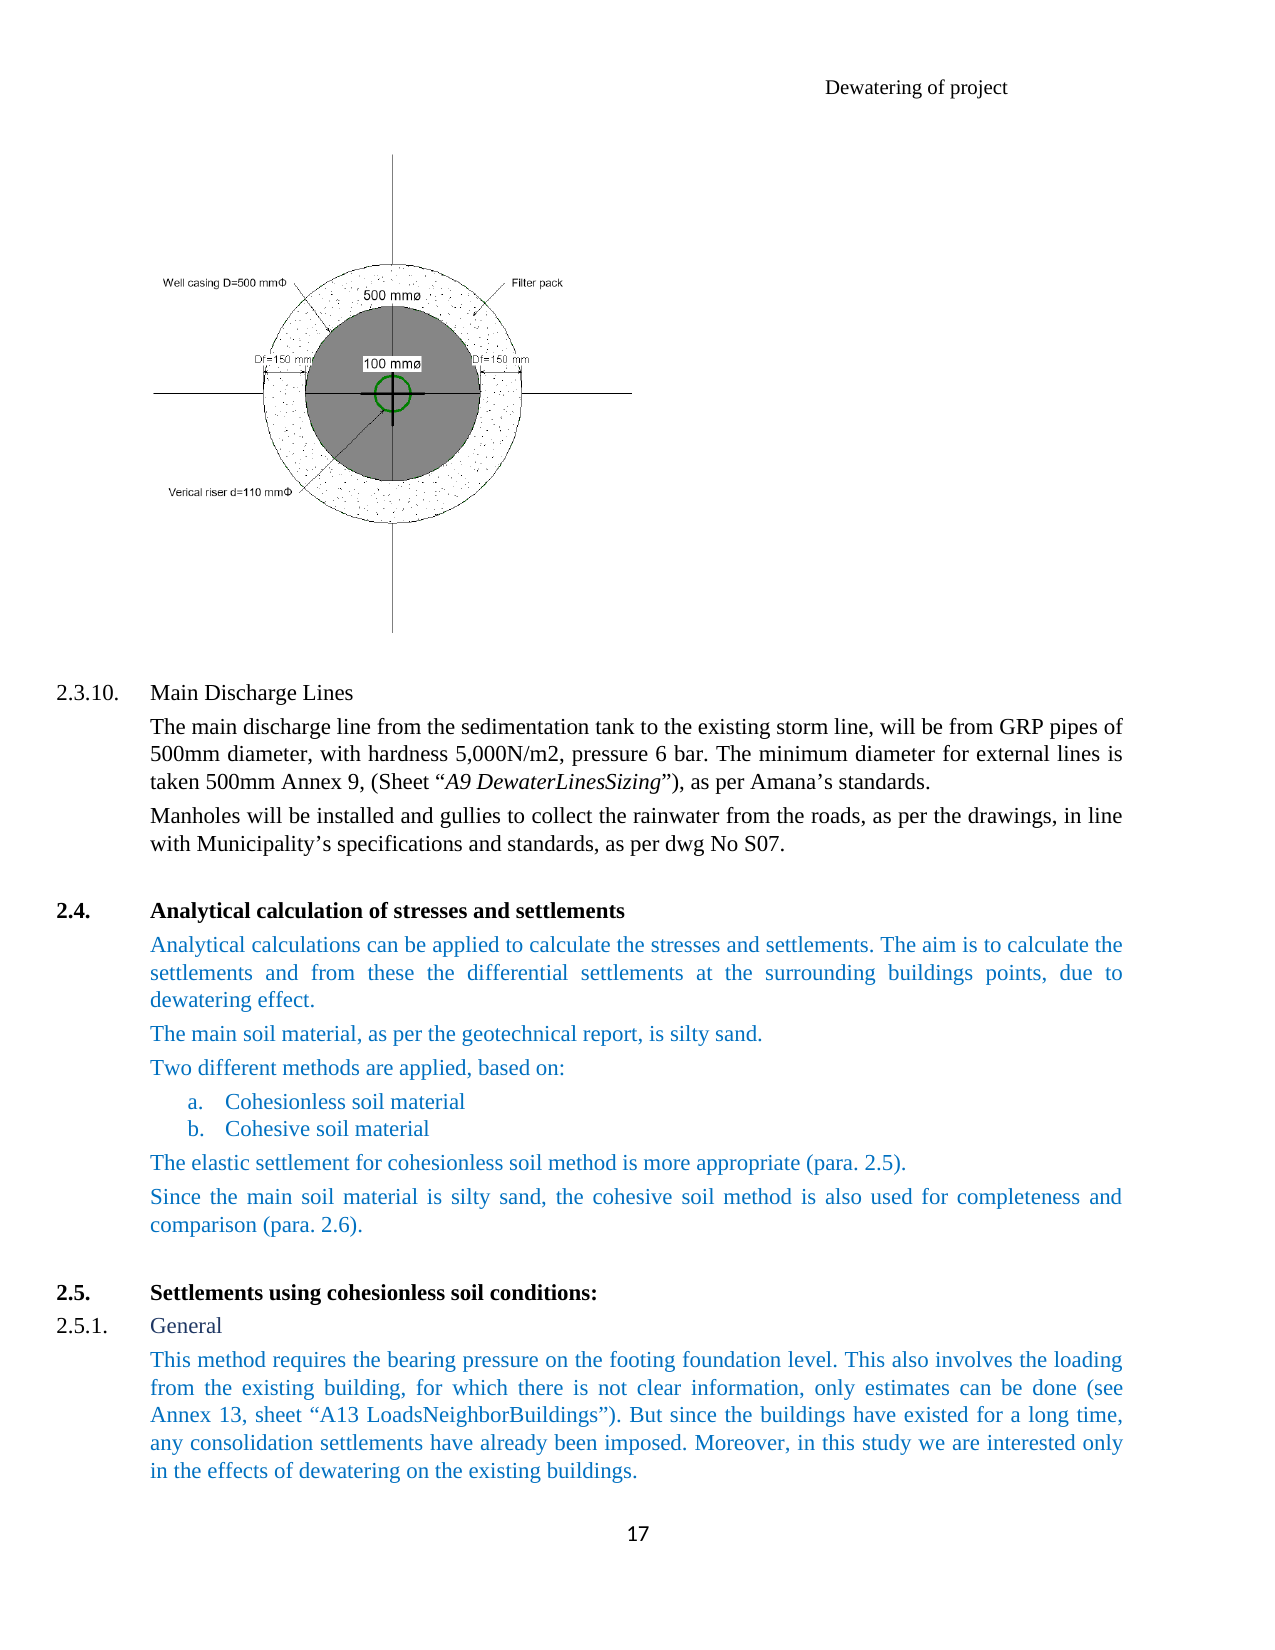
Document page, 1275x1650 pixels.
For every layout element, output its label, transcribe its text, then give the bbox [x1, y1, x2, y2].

text The main soil material, as per the geotechnical report, is silty sand. [150, 1020, 1125, 1047]
text Analytical calculations can be applied to calculate the stresses and settlements. The aim is to calculate the settlements and from these the differential settlements at the surrounding buildings points, due to dewatering effect. [150, 931, 1125, 1013]
text Manholes will be installed and gullies to collect the rainwater from the roads, as per the drawings, in line with Municipality’s specifications and standards, as per dwg No S07. [150, 802, 1125, 856]
list Cohesive soil material [187, 1116, 1125, 1142]
text The main discharge line from the sedimentation tank to the existing storm line, will be from GRP pipes of 500mm diameter, with hardness 5,000N/m2, pressure 6 bar. The minimum diameter for external lines is taken 500mm Annex 9, (Sheet “A9 DewaterLinesSizing”), as per Amana’s standards. [150, 713, 1125, 794]
picture [150, 150, 645, 638]
text This method requires the bearing pressure on the footing foundation level. This also involves the loading from the existing building, for which there is not clear information, only estimates can be done (see Annex 13, sheet “A13 LoadsNeighborBuildings”). But since the buildings have existed for a long time, any consolidation settlements have already been imposed. Moreover, in this study we are interested only in the effects of dewatering on the existing buildings. [150, 1346, 1125, 1483]
subtitle General [56, 1312, 1125, 1339]
subtitle Main Discharge Lines [56, 679, 1125, 705]
text The elastic settlement for cohesionless soil method is more appropriate (para. 2.5). [150, 1149, 1125, 1176]
list Cohesionless soil material [187, 1088, 1125, 1114]
text Two different methods are applied, based on: [150, 1054, 1125, 1080]
subtitle Analytical calculation of stresses and settlements [56, 897, 1125, 924]
subtitle Settlements using cohesionless soil conditions: [56, 1278, 1125, 1305]
text Since the main soil material is silty sand, the cohesive soil method is also used for completeness and comparison (para. 2.6). [150, 1183, 1125, 1237]
